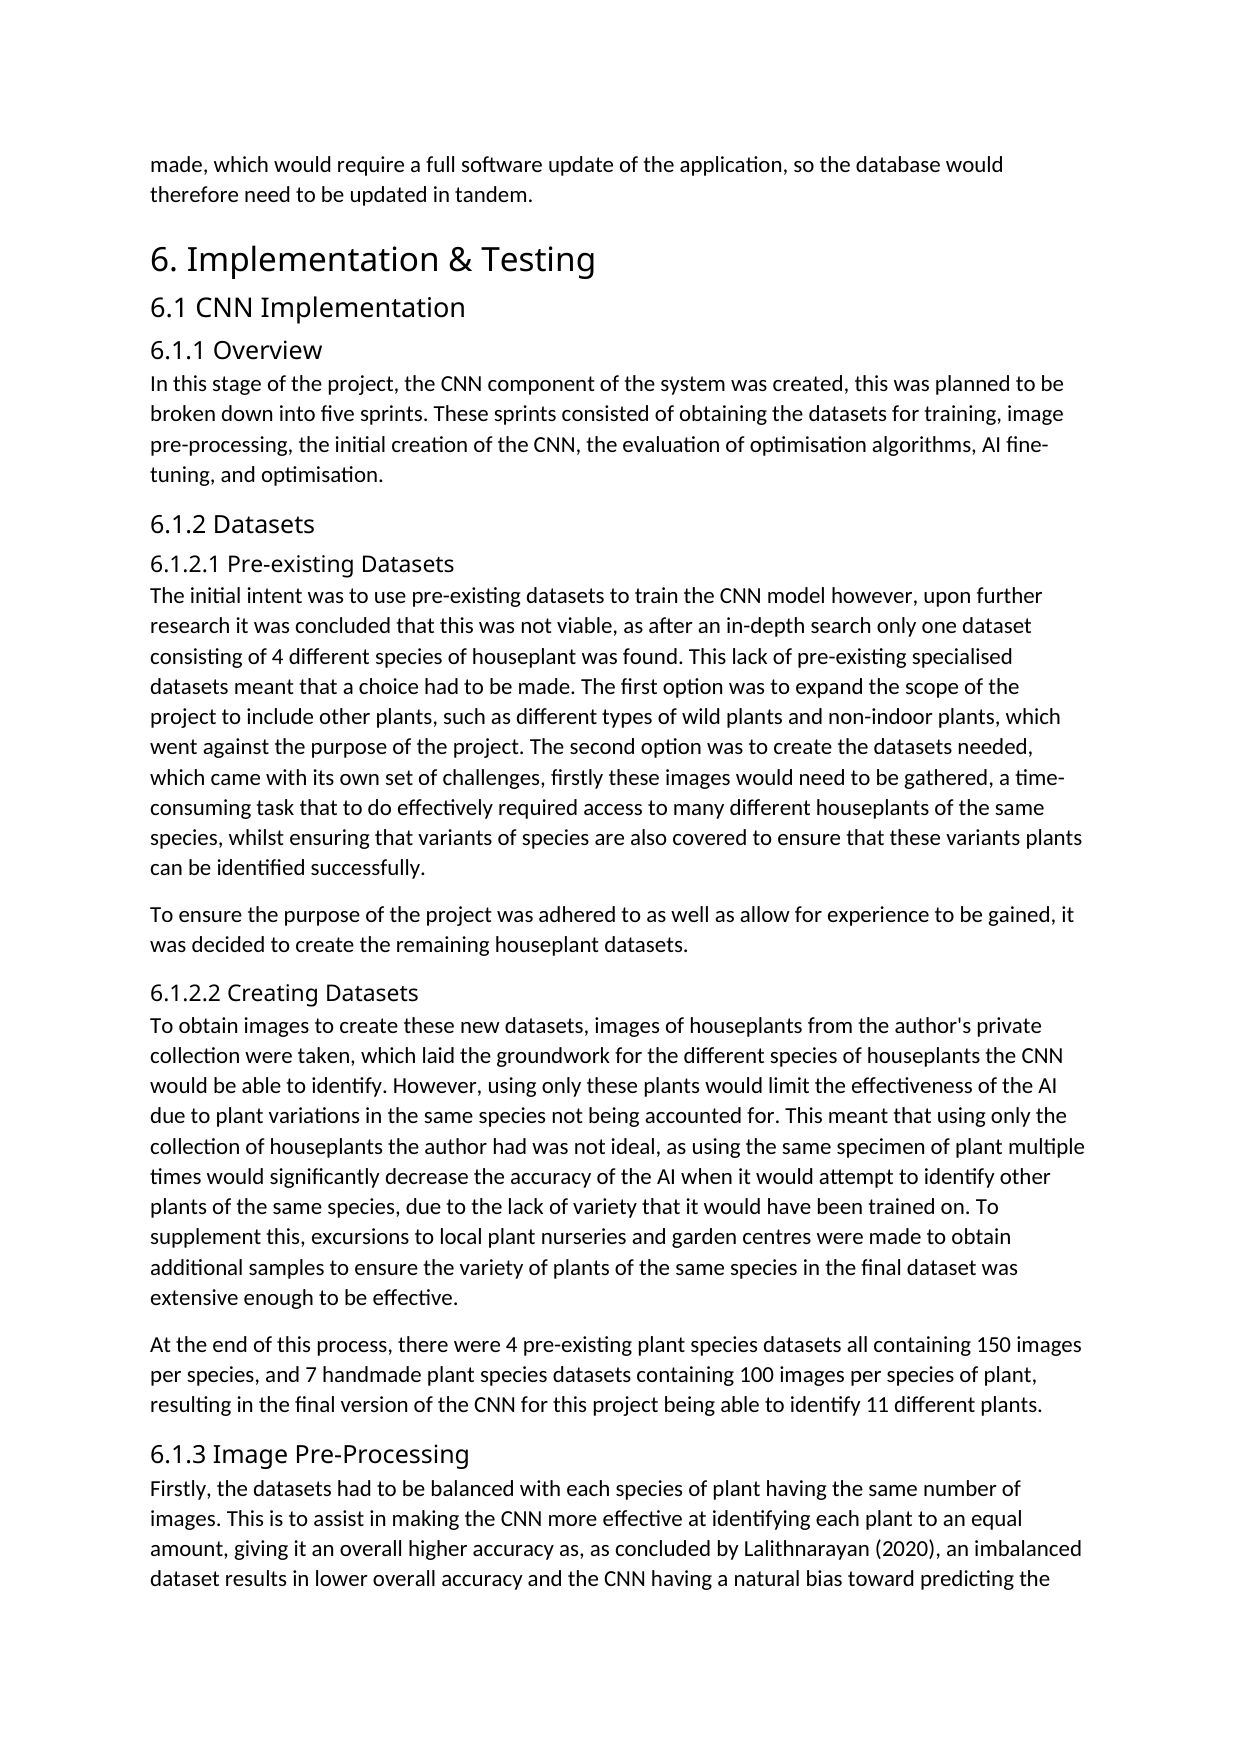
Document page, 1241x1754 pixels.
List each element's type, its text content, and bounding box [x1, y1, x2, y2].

subtitle 6.1.1 Overview [150, 332, 1090, 367]
text The initial intent was to use pre-existing datasets to train the CNN model however, upon further research it was concluded that this was not viable, as after an in-depth search only one dataset consisting of 4 different species of houseplant was found. This lack of pre-existing specialised datasets meant that a choice had to be made. The first option was to expand the scope of the project to include other plants, such as different types of wild plants and non-indoor plants, which went against the purpose of the project. The second option was to create the datasets needed, which came with its own set of challenges, firstly these images would need to be gathered, a time-consuming task that to do effectively required access to many different houseplants of the same species, whilst ensuring that variants of species are also covered to ensure that these variants plants can be identified successfully. [150, 581, 1090, 881]
subtitle 6.1.3 Image Pre-Processing [150, 1437, 1090, 1471]
text At the end of this process, there were 4 pre-existing plant species datasets all containing 150 images per species, and 7 handmade plant species datasets containing 100 images per species of plant, resulting in the final version of the CNN for this project being able to identify 11 different plants. [150, 1330, 1090, 1418]
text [150, 1474, 1090, 1592]
text To ensure the purpose of the project was adhered to as well as allow for experience to be gained, it was decided to create the remaining houseplant datasets. [150, 900, 1090, 958]
subtitle 6.1.2.1 Pre-existing Datasets [150, 548, 1090, 579]
subtitle 6.1 CNN Implementation [150, 288, 1090, 325]
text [150, 150, 1090, 208]
text In this stage of the project, the CNN component of the system was created, this was planned to be broken down into five sprints. These sprints consisted of obtaining the datasets for training, image pre-processing, the initial creation of the CNN, the evaluation of optimisation algorithms, AI fine-tuning, and optimisation. [150, 369, 1090, 488]
subtitle 6.1.2.2 Creating Datasets [150, 977, 1090, 1008]
subtitle 6. Implementation & Testing [150, 235, 1090, 281]
subtitle 6.1.2 Datasets [150, 507, 1090, 541]
text To obtain images to create these new datasets, images of houseplants from the author's private collection were taken, which laid the groundwork for the different species of houseplants the CNN would be able to identify. However, using only these plants would limit the effectiveness of the AI due to plant variations in the same species not being accounted for. This meant that using only the collection of houseplants the author had was not ideal, as using the same specimen of plant multiple times would significantly decrease the accuracy of the AI when it would attempt to identify other plants of the same species, due to the lack of variety that it would have been trained on. To supplement this, excursions to local plant nurseries and garden centres were made to obtain additional samples to ensure the variety of plants of the same species in the final dataset was extensive enough to be effective. [150, 1011, 1090, 1311]
